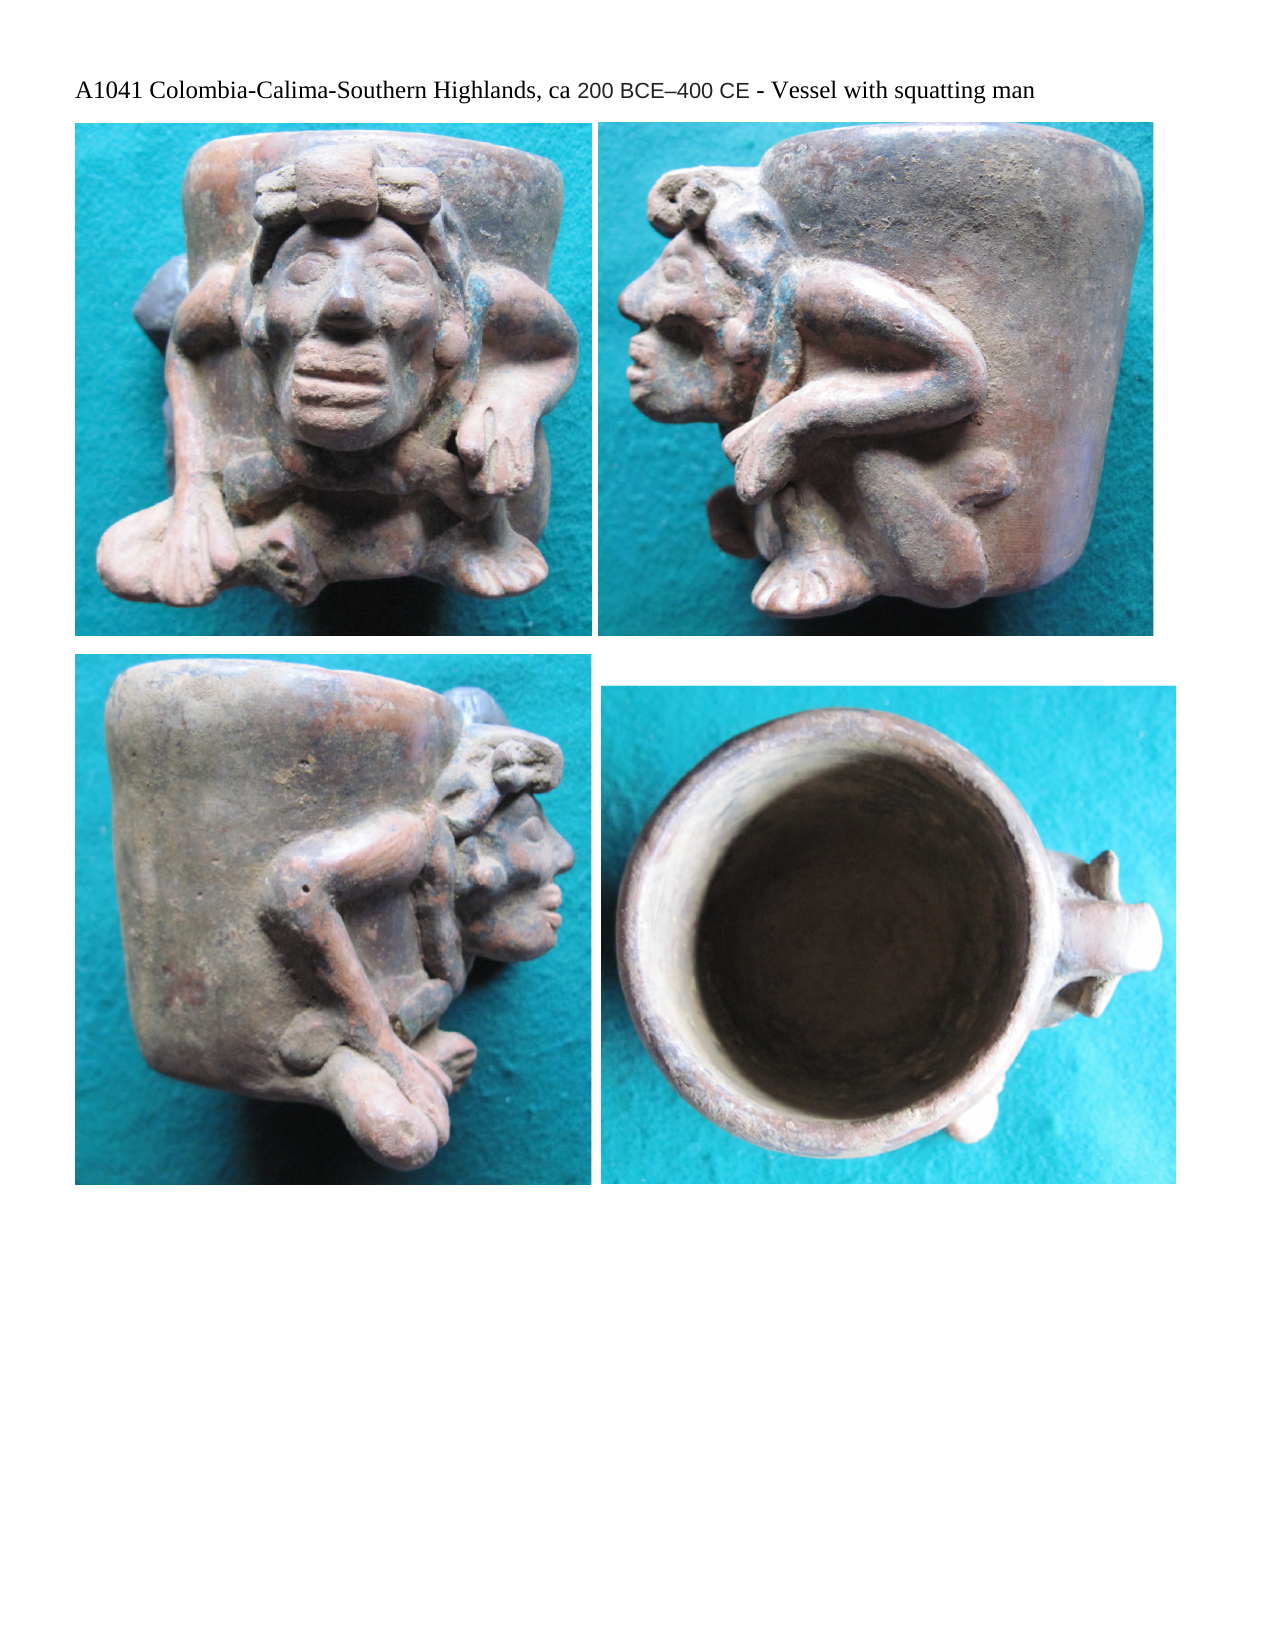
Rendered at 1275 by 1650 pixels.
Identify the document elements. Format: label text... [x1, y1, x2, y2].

picture [601, 686, 1176, 1184]
text A1041 Colombia-Calima-Southern Highlands, ca 200 BCE–400 CE - Vessel with squatting man [75, 75, 1200, 104]
picture [75, 654, 592, 1185]
picture [75, 123, 592, 636]
picture [598, 122, 1154, 636]
